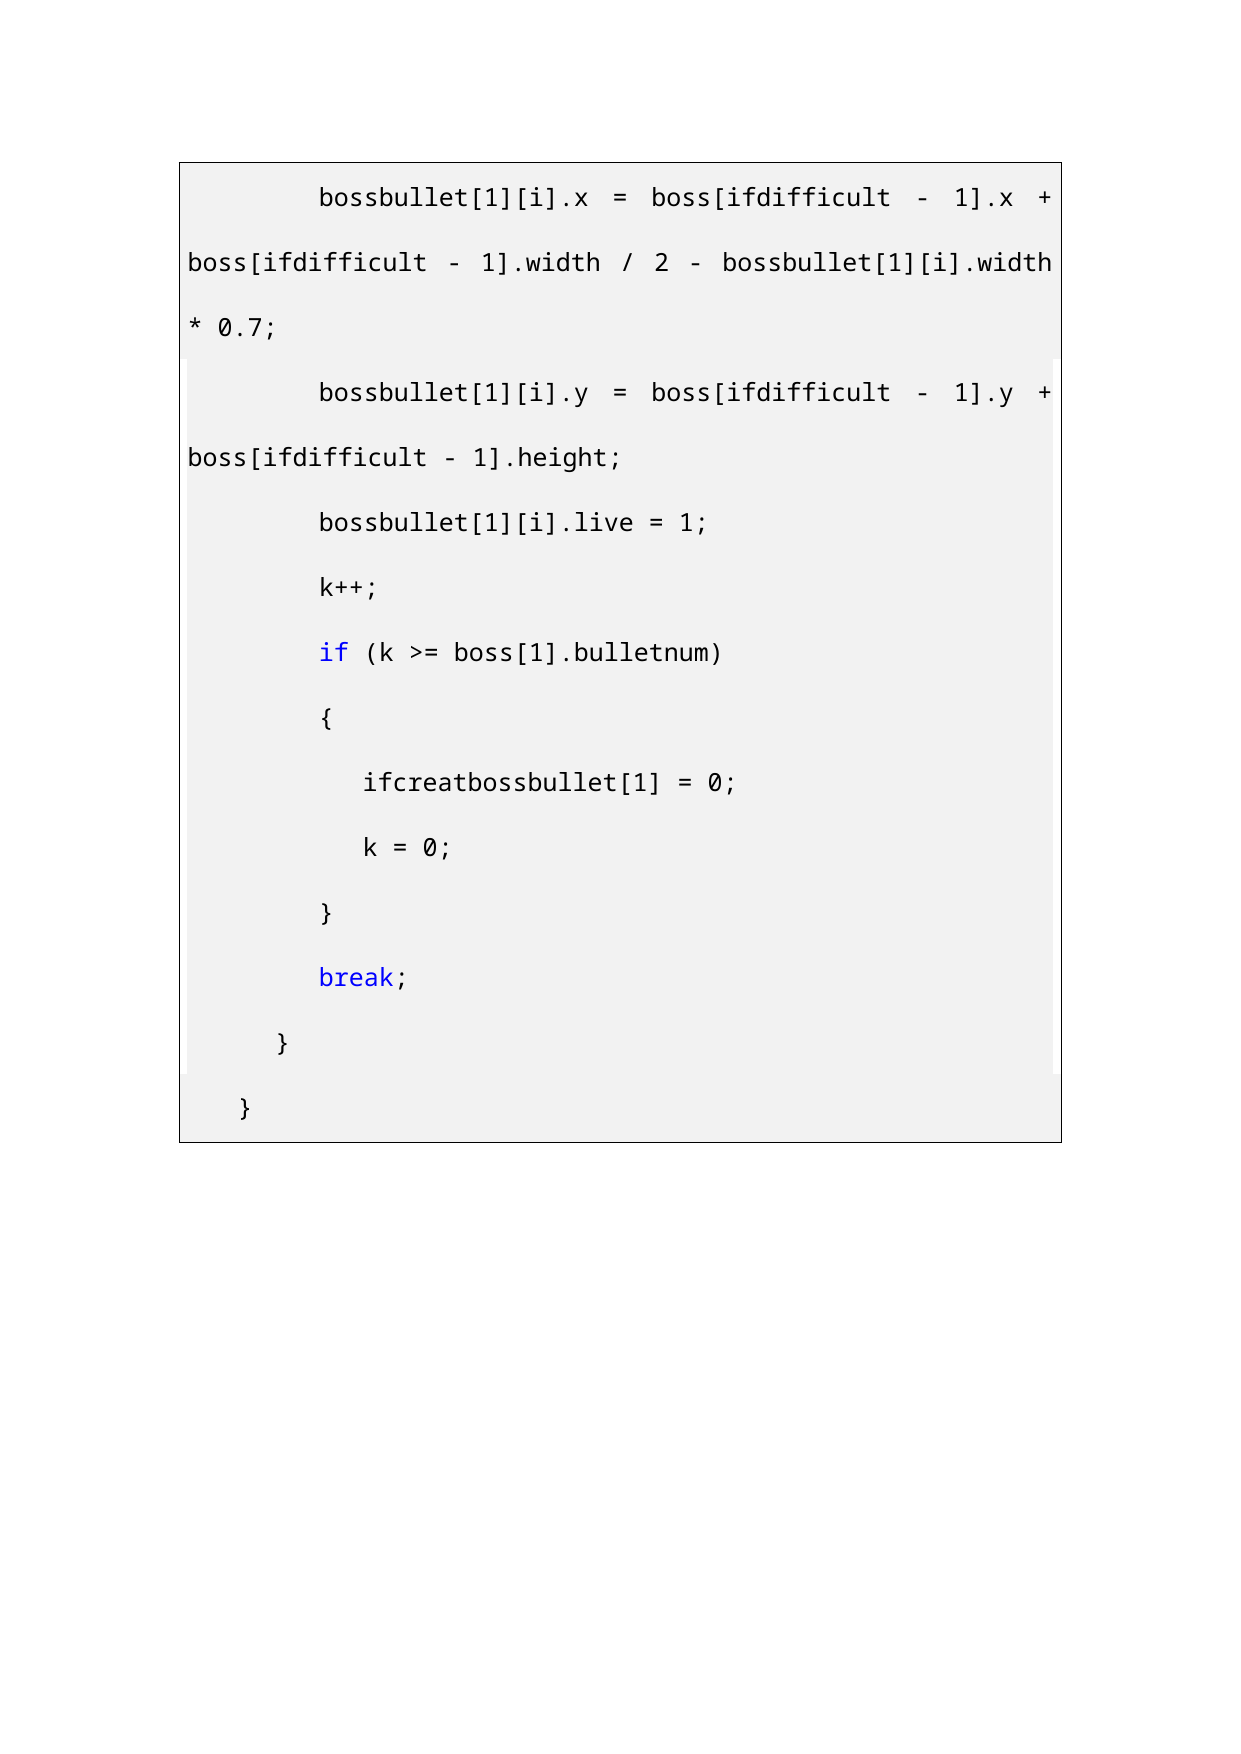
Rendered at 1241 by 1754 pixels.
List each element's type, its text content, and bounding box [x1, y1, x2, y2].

text { [187, 684, 1053, 749]
text bossbullet[1][i].live = 1; [187, 489, 1053, 554]
text } [180, 1072, 1061, 1142]
text bossbullet[1][i].y = boss[ifdifficult - 1].y + boss[ifdifficult - 1].height; [187, 359, 1053, 489]
text if (k >= boss[1].bulletnum) [187, 619, 1053, 684]
text bossbullet[1][i].x = boss[ifdifficult - 1].x + boss[ifdifficult - 1].width / 2 - bossbullet[1][i].width * 0.7; [180, 163, 1061, 359]
text } [187, 1009, 1053, 1072]
text } [187, 879, 1053, 944]
text k = 0; [187, 814, 1053, 879]
text ifcreatbossbullet[1] = 0; [187, 749, 1053, 814]
text break; [187, 944, 1053, 1009]
text k++; [187, 554, 1053, 619]
